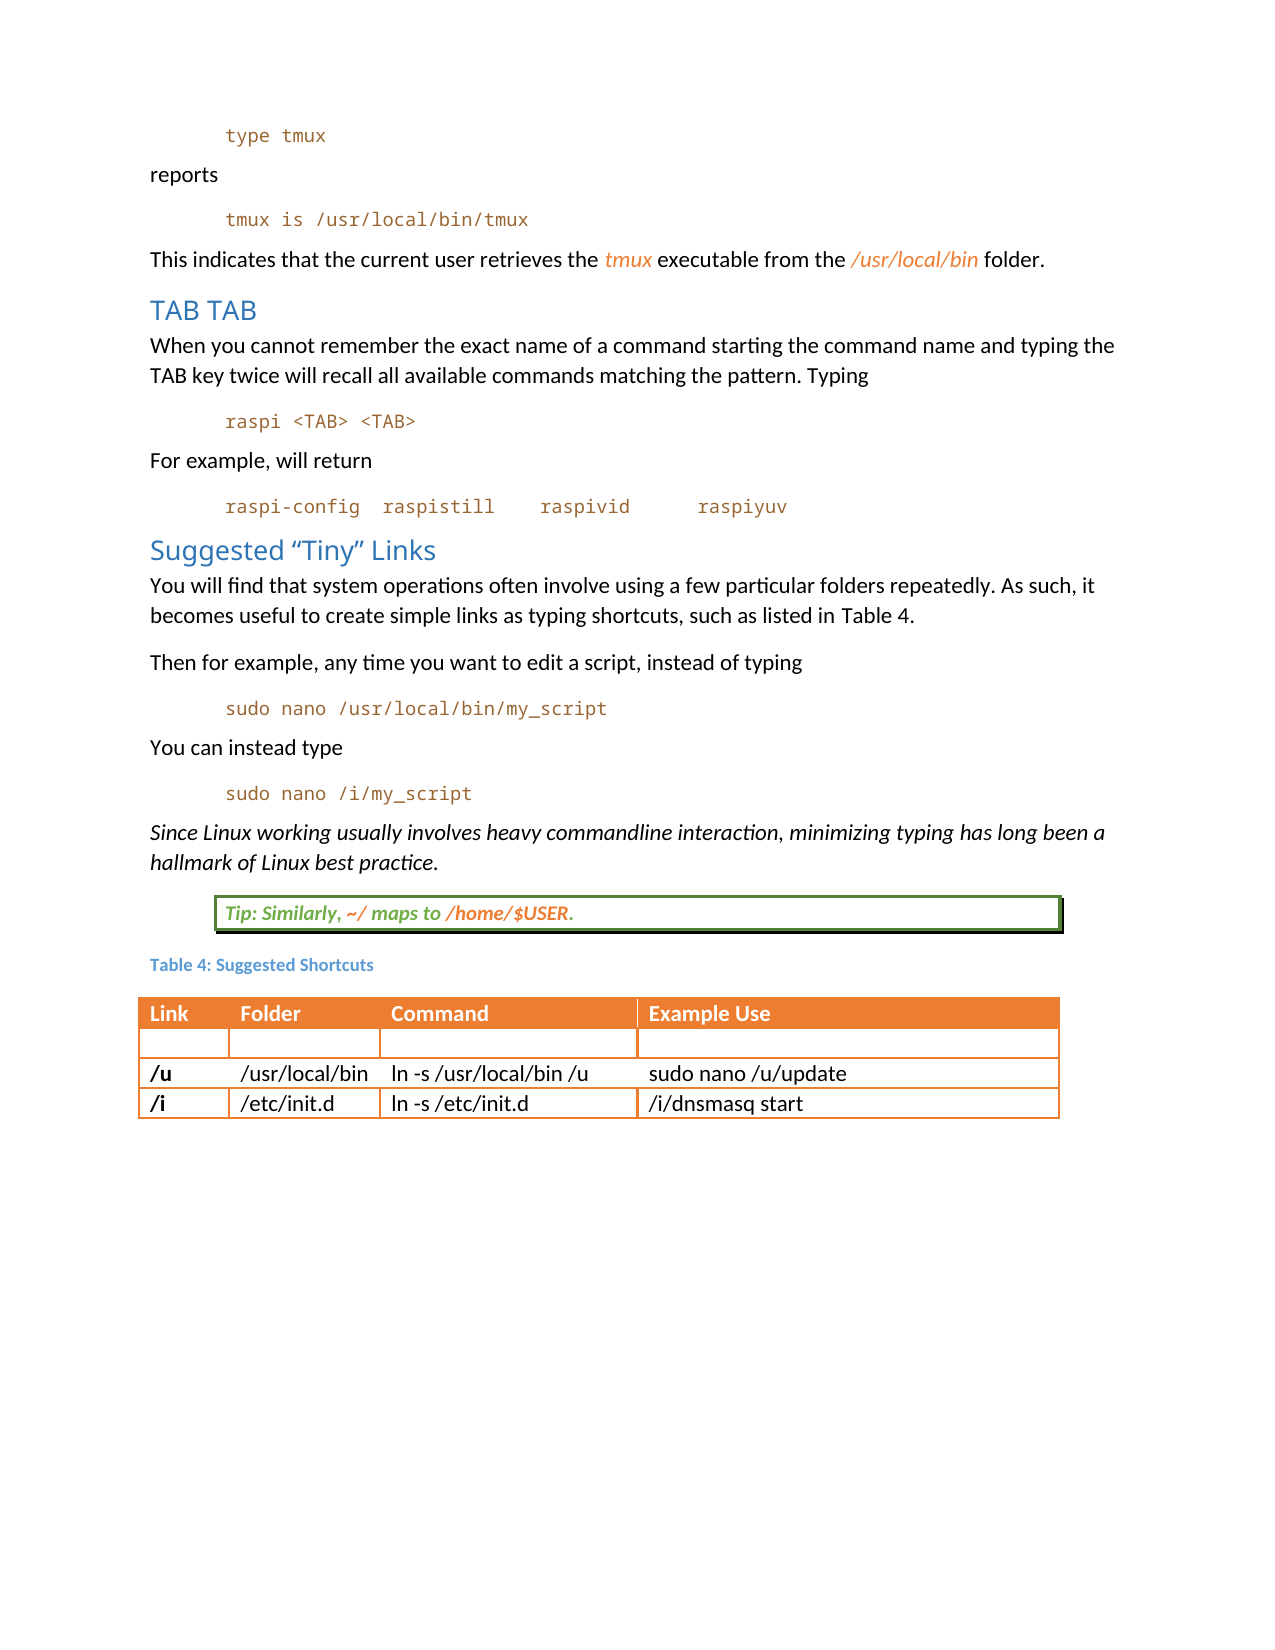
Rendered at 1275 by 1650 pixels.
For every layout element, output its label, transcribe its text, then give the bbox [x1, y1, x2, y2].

table_cell /etc/init.d [230, 1089, 379, 1117]
table_cell sudo nano /u/update [638, 1059, 1058, 1087]
table_header Folder [229, 999, 380, 1027]
text When you cannot remember the exact name of a command starting the command name and typing the TAB key twice will recall all available commands matching the pattern. Typing [150, 331, 1125, 390]
text Tip: Similarly, ~/ maps to /home/$USER. [217, 898, 1058, 928]
table_cell /i [140, 1089, 228, 1117]
table_cell [639, 1029, 1058, 1057]
table_cell ln -s /usr/local/bin /u [380, 1059, 637, 1087]
text Since Linux working usually involves heavy commandline interaction, minimizing typing has long been a hallmark of Linux best practice. [150, 818, 1125, 876]
text raspi <TAB> <TAB> [225, 408, 1125, 434]
subtitle Suggested “Tiny” Links [150, 531, 1125, 568]
text reports [150, 160, 1125, 188]
table_cell /u [140, 1059, 229, 1087]
table_header Command [380, 999, 637, 1027]
table_cell ln -s /etc/init.d [381, 1089, 636, 1117]
text type tmux [225, 122, 1125, 147]
text You will find that system operations often involve using a few particular folders repeatedly. As such, it becomes useful to create simple links as typing shortcuts, such as listed in Table 3. [150, 571, 1125, 629]
text This indicates that the current user retrieves the tmux executable from the /usr/local/bin folder. [150, 245, 1125, 273]
table_cell [140, 1029, 228, 1057]
text sudo nano /usr/local/bin/my_script [225, 695, 1125, 721]
text raspi-config raspistill raspivid raspiyuv [225, 493, 1125, 519]
table_header Example Use [638, 999, 1058, 1027]
text You can instead type [150, 733, 1125, 761]
table_cell /i/dnsmasq start [639, 1089, 1058, 1117]
text tmux is /usr/local/bin/tmux [225, 207, 1125, 232]
table_cell /usr/local/bin [229, 1059, 380, 1087]
subtitle TAB TAB [150, 292, 1125, 328]
table_cell [230, 1029, 379, 1057]
text For example, will return [150, 447, 1125, 474]
table_header Link [140, 999, 229, 1027]
text Then for example, any time you want to edit a script, instead of typing [150, 648, 1125, 676]
text sudo nano /i/my_script [225, 780, 1125, 806]
table_cell [381, 1029, 636, 1057]
